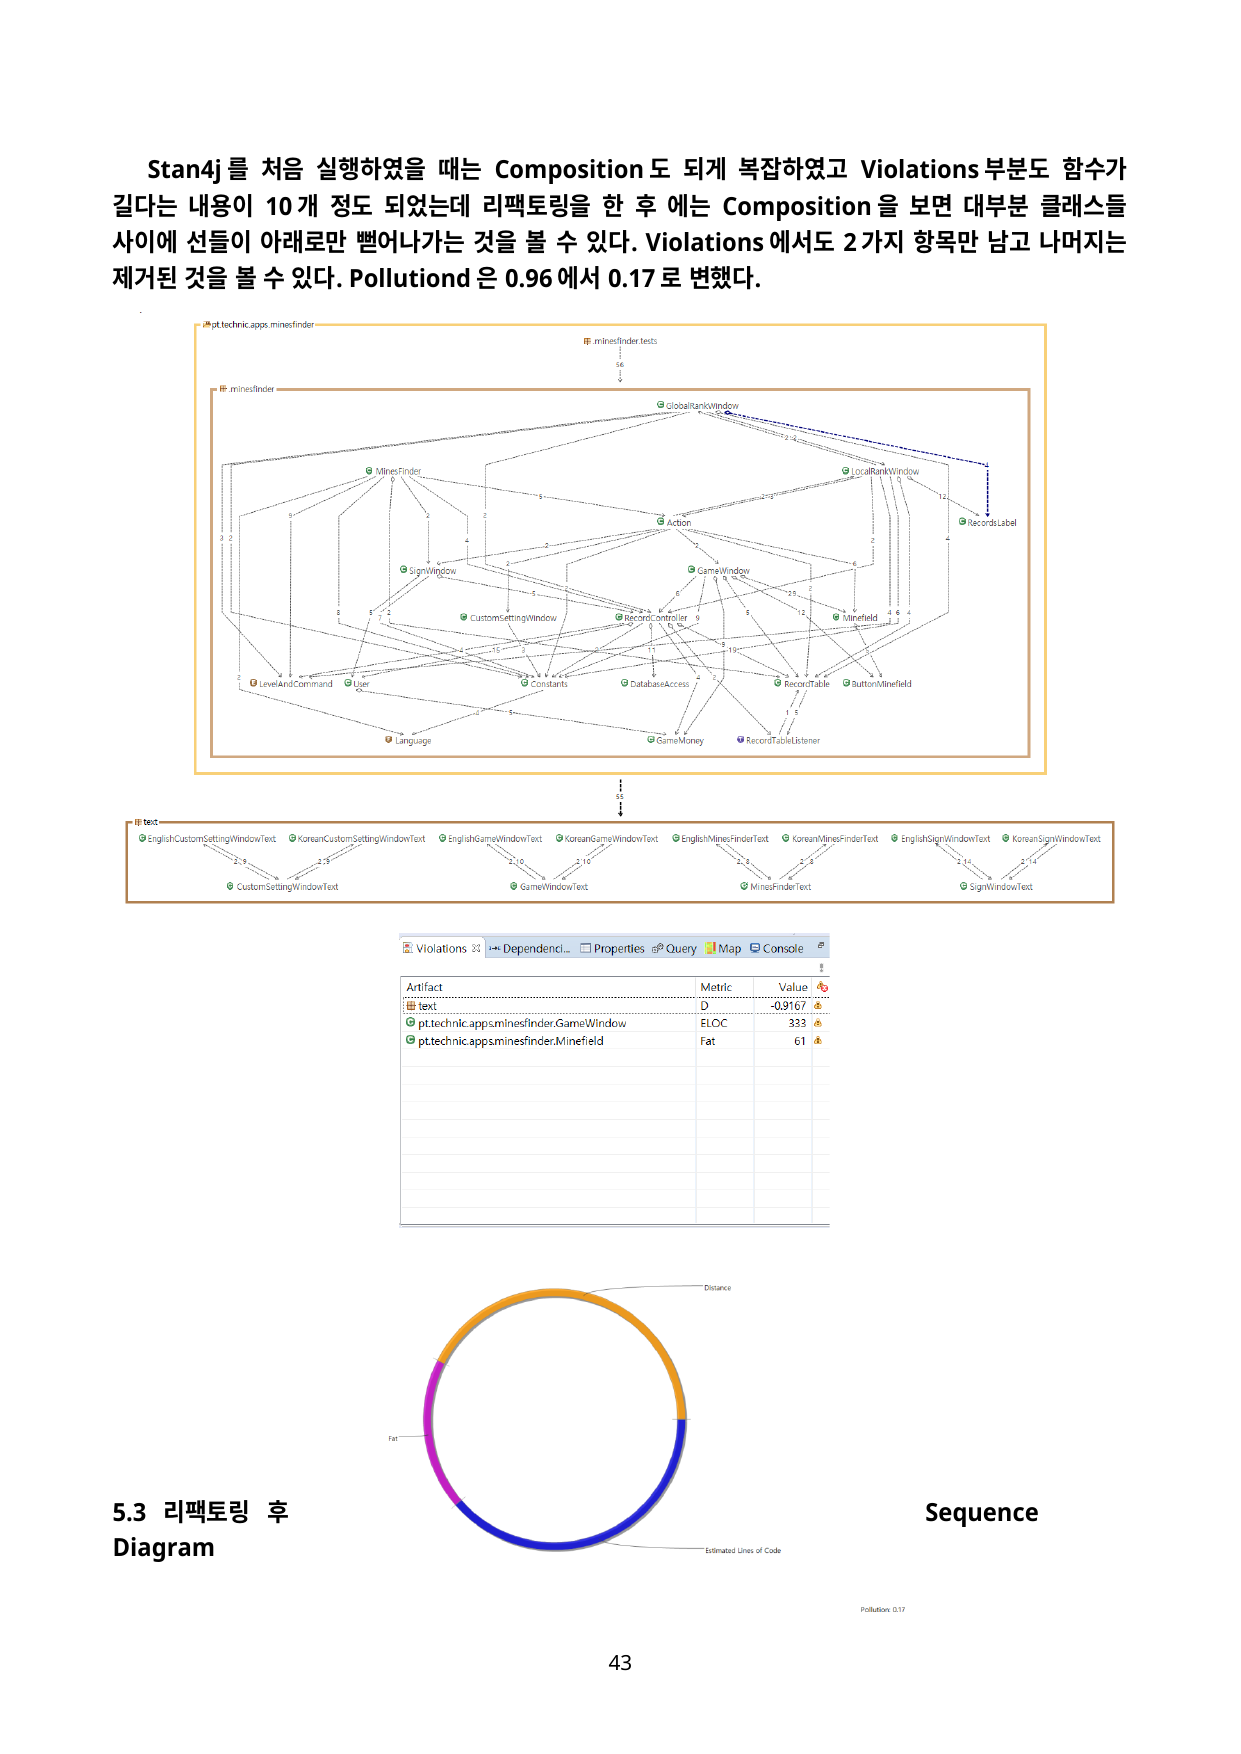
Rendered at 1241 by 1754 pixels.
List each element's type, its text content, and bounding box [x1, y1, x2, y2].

text Stan4j를 처음 실행하였을 때는 Composition도 되게 복잡하였고 Violations부분도 함수가 길다는 내용이 10개 정도 되었는데 리팩토링을 한 후 에는 Composition을 보면 대부분 클래스들 사이에 선들이 아래로만 뻗어나가는 것을 볼 수 있다. Violations에서도 2가지 항목만 남고 나머지는 제거된 것을 볼 수 있다. Pollutiond은 0.96에서 0.17로 변했다. [112, 150, 1128, 295]
picture [112, 312, 1128, 906]
picture [398, 933, 830, 1227]
text 5.3 리팩토링 후 Sequence Diagram [112, 1493, 306, 1563]
text 5.3 리팩토링 후 Sequence Diagram [907, 1493, 1128, 1563]
picture [306, 1254, 907, 1614]
